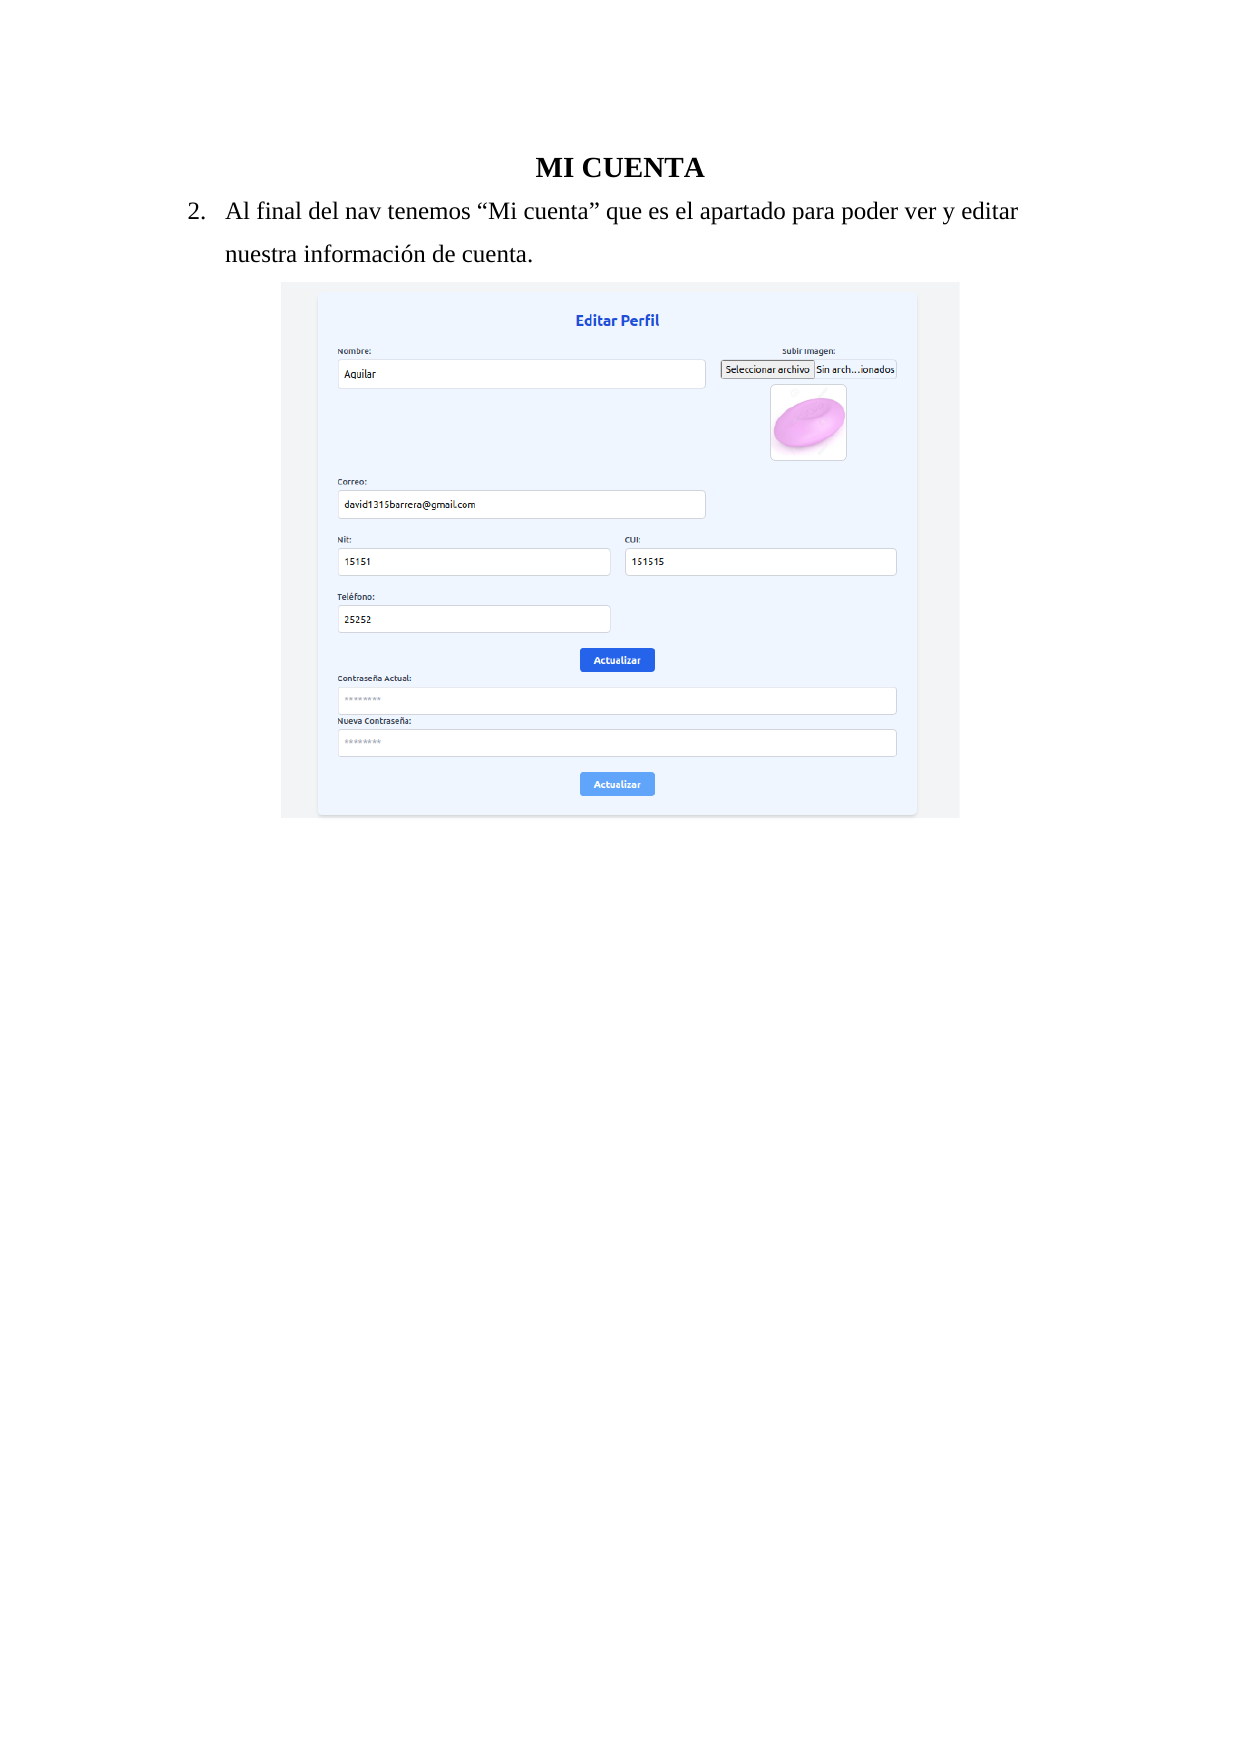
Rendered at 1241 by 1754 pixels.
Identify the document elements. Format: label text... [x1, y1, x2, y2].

picture [280, 282, 960, 823]
subtitle MI CUENTA [150, 150, 1090, 183]
list Al final del nav tenemos “Mi cuenta” que es el apartado para poder ver y editar nuestra información de cuenta. [187, 196, 1090, 268]
